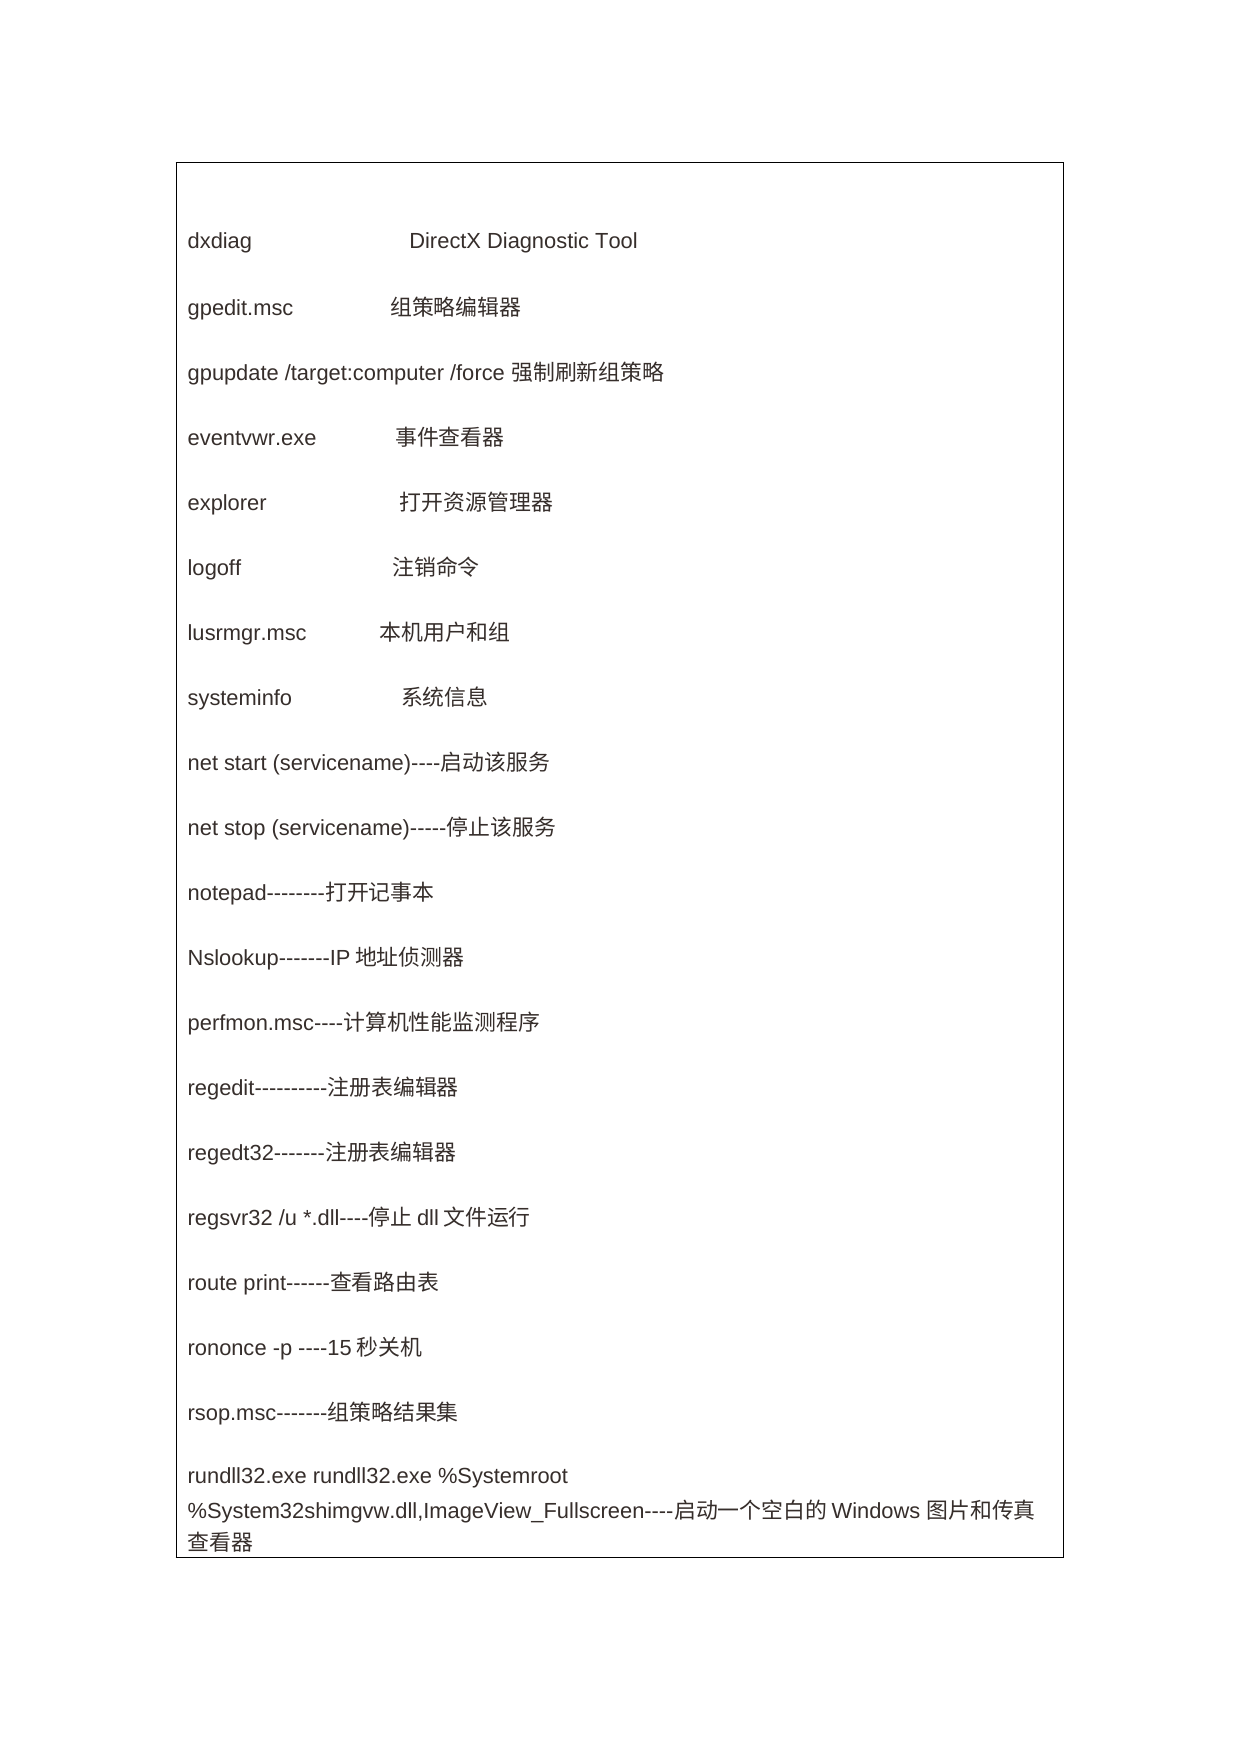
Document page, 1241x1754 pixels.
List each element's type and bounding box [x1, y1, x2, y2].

table_header [177, 163, 1063, 1557]
